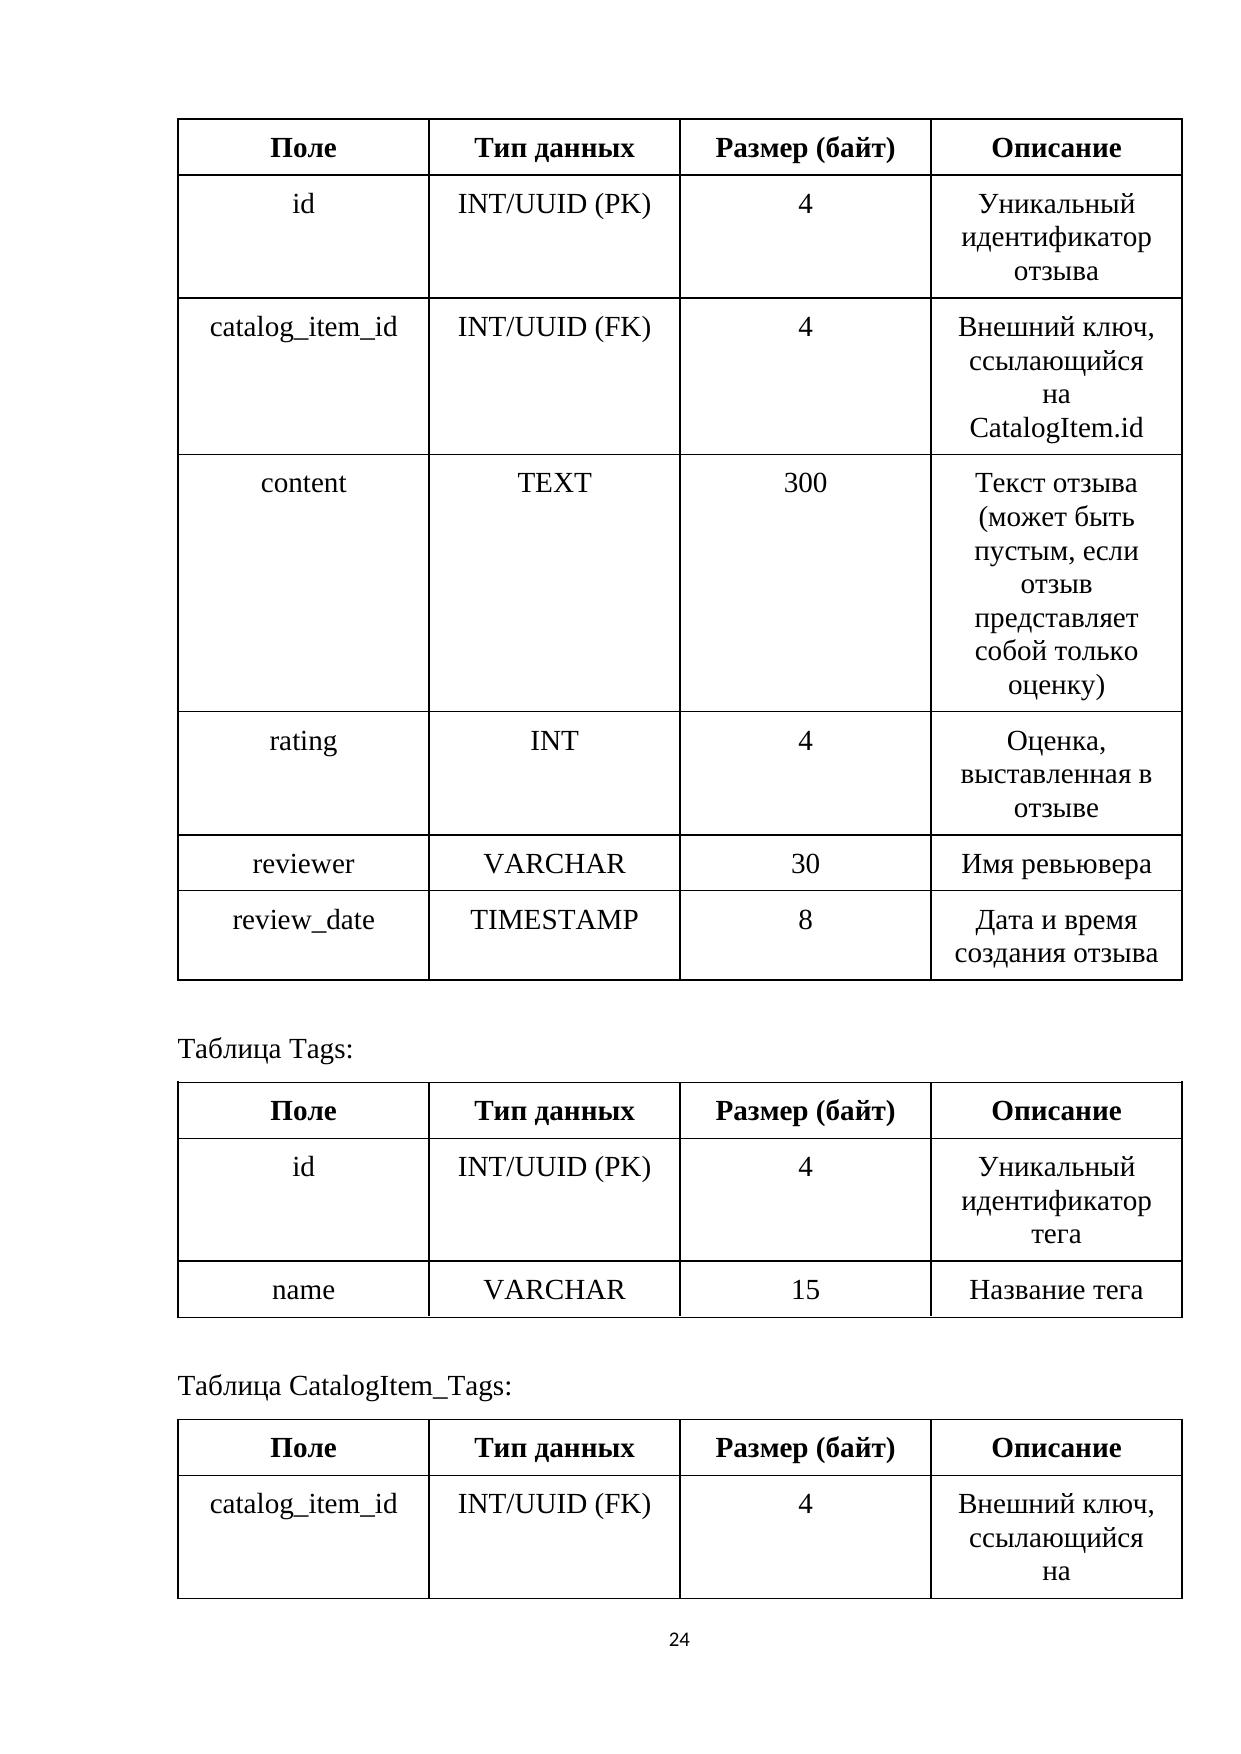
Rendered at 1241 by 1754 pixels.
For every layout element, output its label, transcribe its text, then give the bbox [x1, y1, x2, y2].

table_cell content [179, 455, 428, 711]
table_cell rating [179, 712, 428, 834]
table_cell Текст отзыва (может быть пустым, если отзыв представляет собой только оценку) [932, 455, 1181, 711]
table_cell 4 [681, 1476, 930, 1597]
table_header Описание [932, 1420, 1181, 1474]
table_header Размер (байт) [681, 120, 930, 174]
text Таблица Tags: [177, 1031, 1181, 1065]
table_cell 4 [681, 712, 930, 834]
table_cell Внешний ключ, ссылающийся на CatalogItem.id [932, 299, 1181, 454]
table_cell TIMESTAMP [430, 891, 679, 979]
table_header Тип данных [430, 1083, 679, 1137]
table_header Поле [179, 1083, 428, 1137]
table_header Размер (байт) [681, 1083, 930, 1137]
table_cell VARCHAR [430, 1262, 679, 1316]
table_cell INT/UUID (FK) [430, 1476, 679, 1597]
table_cell 4 [681, 176, 930, 297]
table_cell 30 [681, 836, 930, 890]
table_cell Дата и время создания отзыва [932, 891, 1181, 979]
table_cell catalog_item_id [179, 299, 428, 454]
table_cell 4 [681, 299, 930, 454]
table_cell 300 [681, 455, 930, 711]
table_cell 15 [681, 1262, 930, 1316]
table_cell INT/UUID (PK) [430, 1139, 679, 1260]
table_cell Название тега [932, 1262, 1181, 1316]
table_cell name [179, 1262, 428, 1316]
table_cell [932, 1476, 1181, 1597]
table_cell Имя ревьювера [932, 836, 1181, 890]
table_cell catalog_item_id [179, 1476, 428, 1597]
table_cell INT [430, 712, 679, 834]
table_cell 8 [681, 891, 930, 979]
table_header Тип данных [430, 120, 679, 174]
table_cell INT/UUID (FK) [430, 299, 679, 454]
table_header Размер (байт) [681, 1420, 930, 1474]
table_header Поле [179, 1420, 428, 1474]
table_cell INT/UUID (PK) [430, 176, 679, 297]
table_cell reviewer [179, 836, 428, 890]
table_header Описание [932, 1083, 1181, 1137]
table_header Тип данных [430, 1420, 679, 1474]
table_cell id [179, 176, 428, 297]
table_cell Уникальный идентификатор отзыва [932, 176, 1181, 297]
table_cell review_date [179, 891, 428, 979]
table_cell id [179, 1139, 428, 1260]
table_cell Уникальный идентификатор тега [932, 1139, 1181, 1260]
table_header Описание [932, 120, 1181, 174]
table_cell TEXT [430, 455, 679, 711]
table_cell 4 [681, 1139, 930, 1260]
table_cell Оценка, выставленная в отзыве [932, 712, 1181, 834]
text Таблица CatalogItem_Tags: [177, 1368, 1181, 1402]
table_header Поле [179, 120, 428, 174]
table_cell VARCHAR [430, 836, 679, 890]
